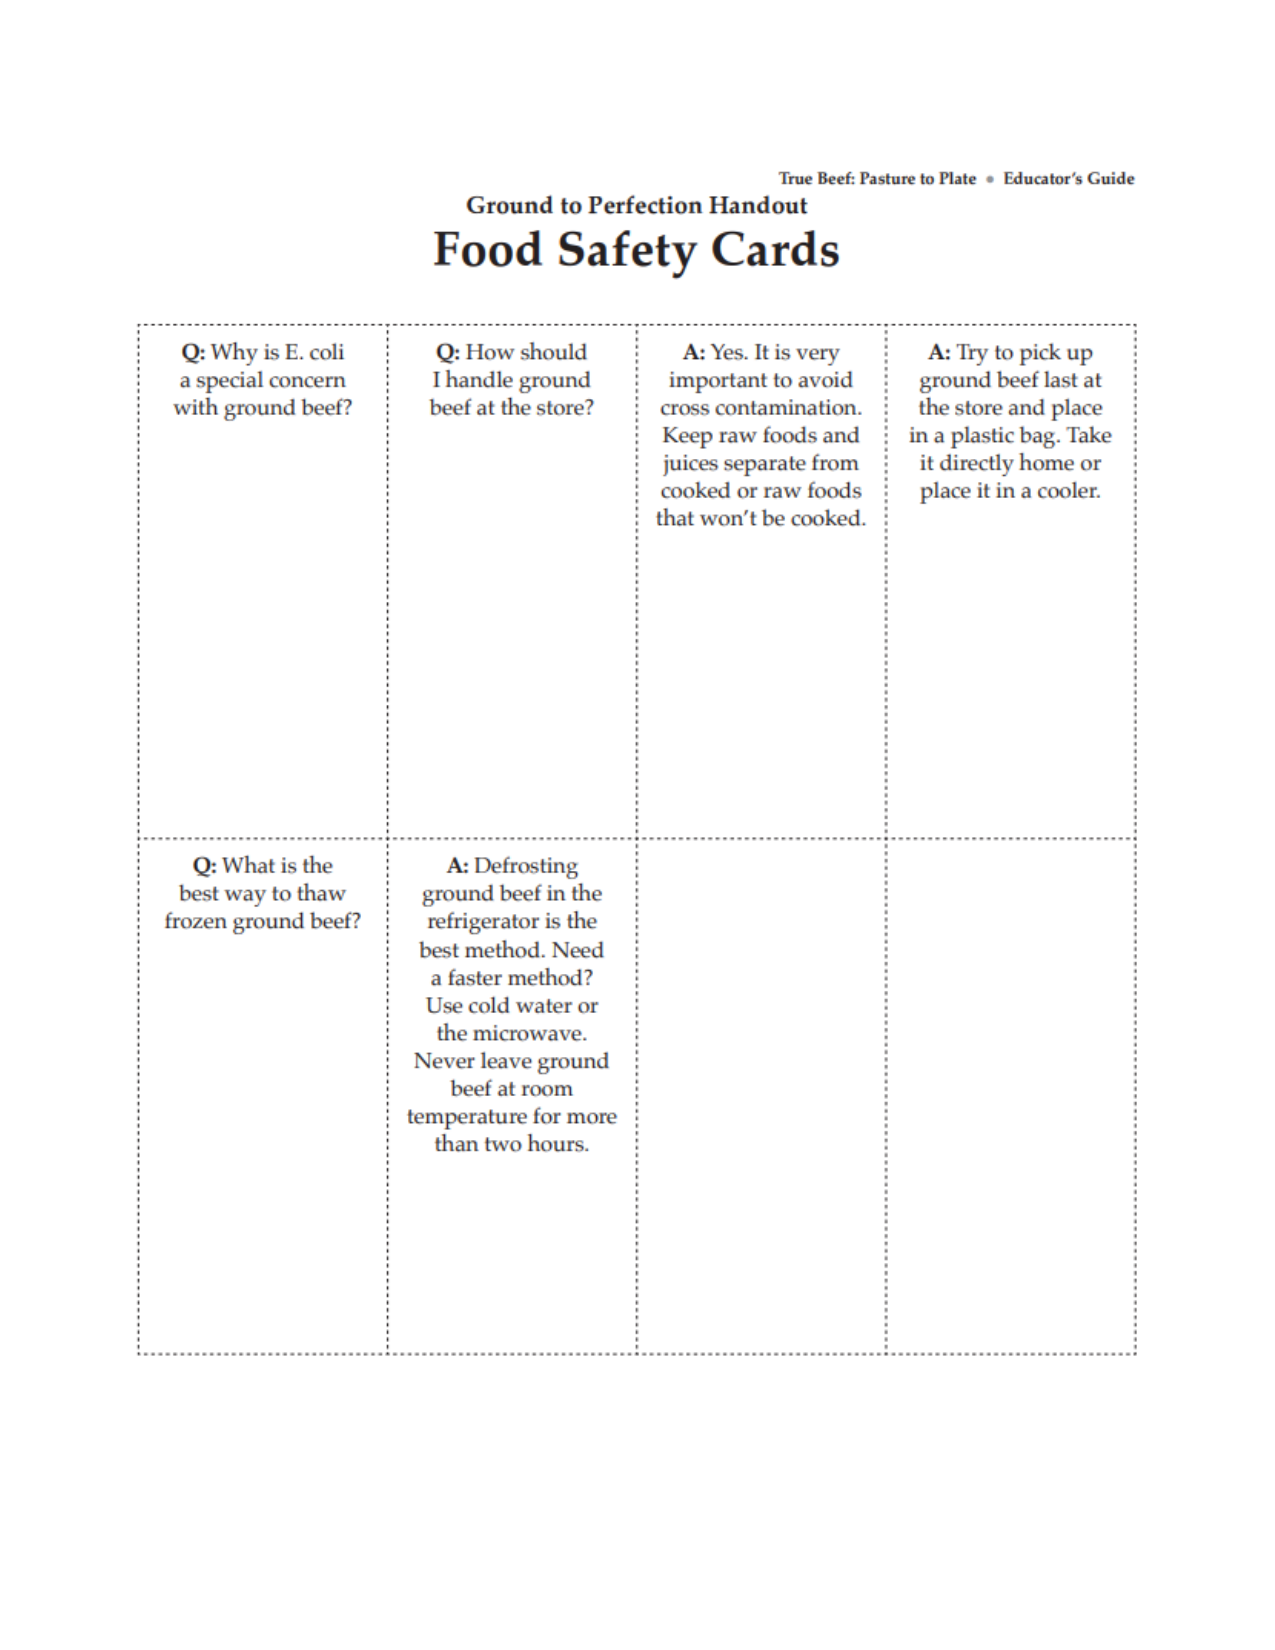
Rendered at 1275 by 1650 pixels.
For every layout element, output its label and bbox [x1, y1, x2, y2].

picture [112, 150, 1163, 1405]
